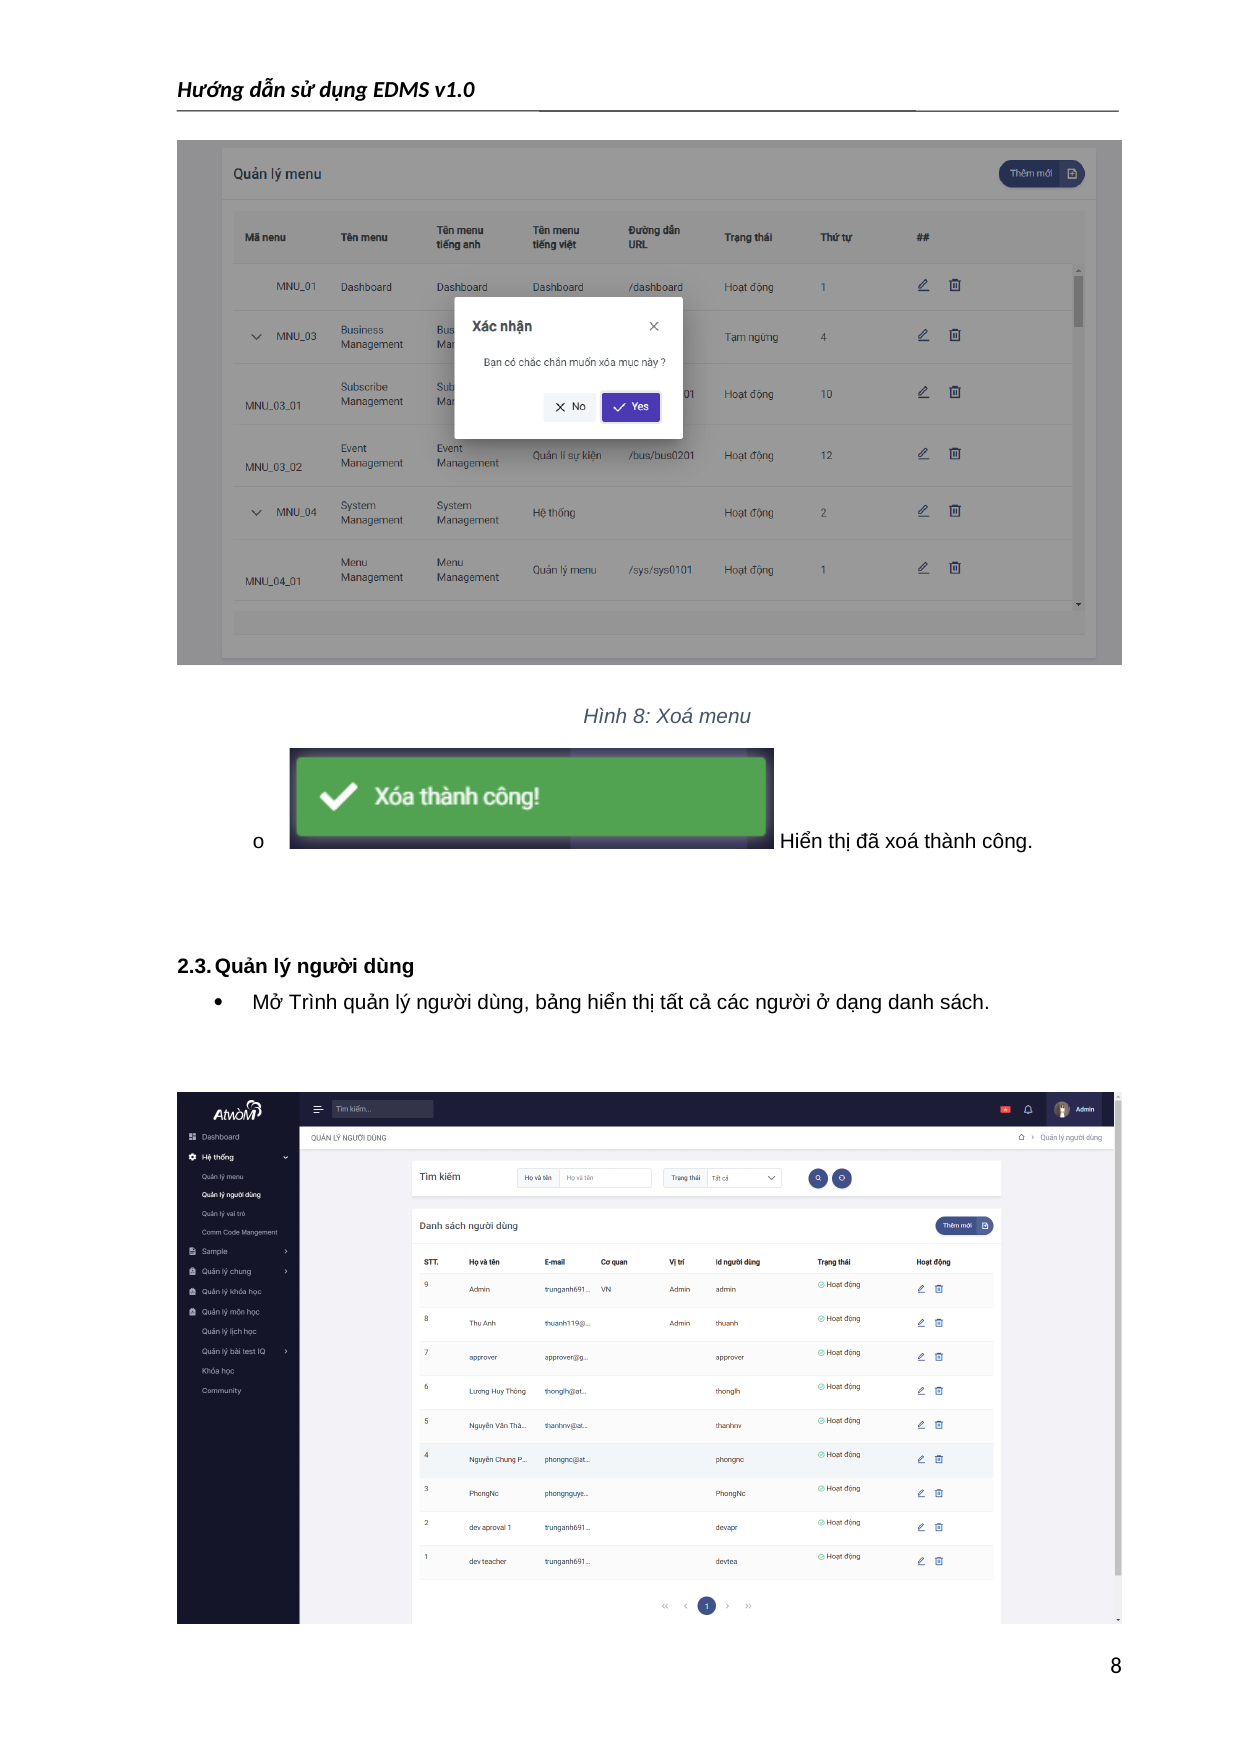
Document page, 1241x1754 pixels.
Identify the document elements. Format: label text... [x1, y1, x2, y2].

text Hình 2.2.6 : Xoá menu [214, 704, 1122, 728]
list Mở Trình quản lý người dùng, bảng hiển thị tất cả các người ở dạng danh sách. [214, 989, 1122, 1013]
picture [177, 1092, 1122, 1624]
list Quản lý người dùng [177, 953, 1122, 977]
picture [289, 748, 774, 849]
picture [177, 140, 1122, 665]
